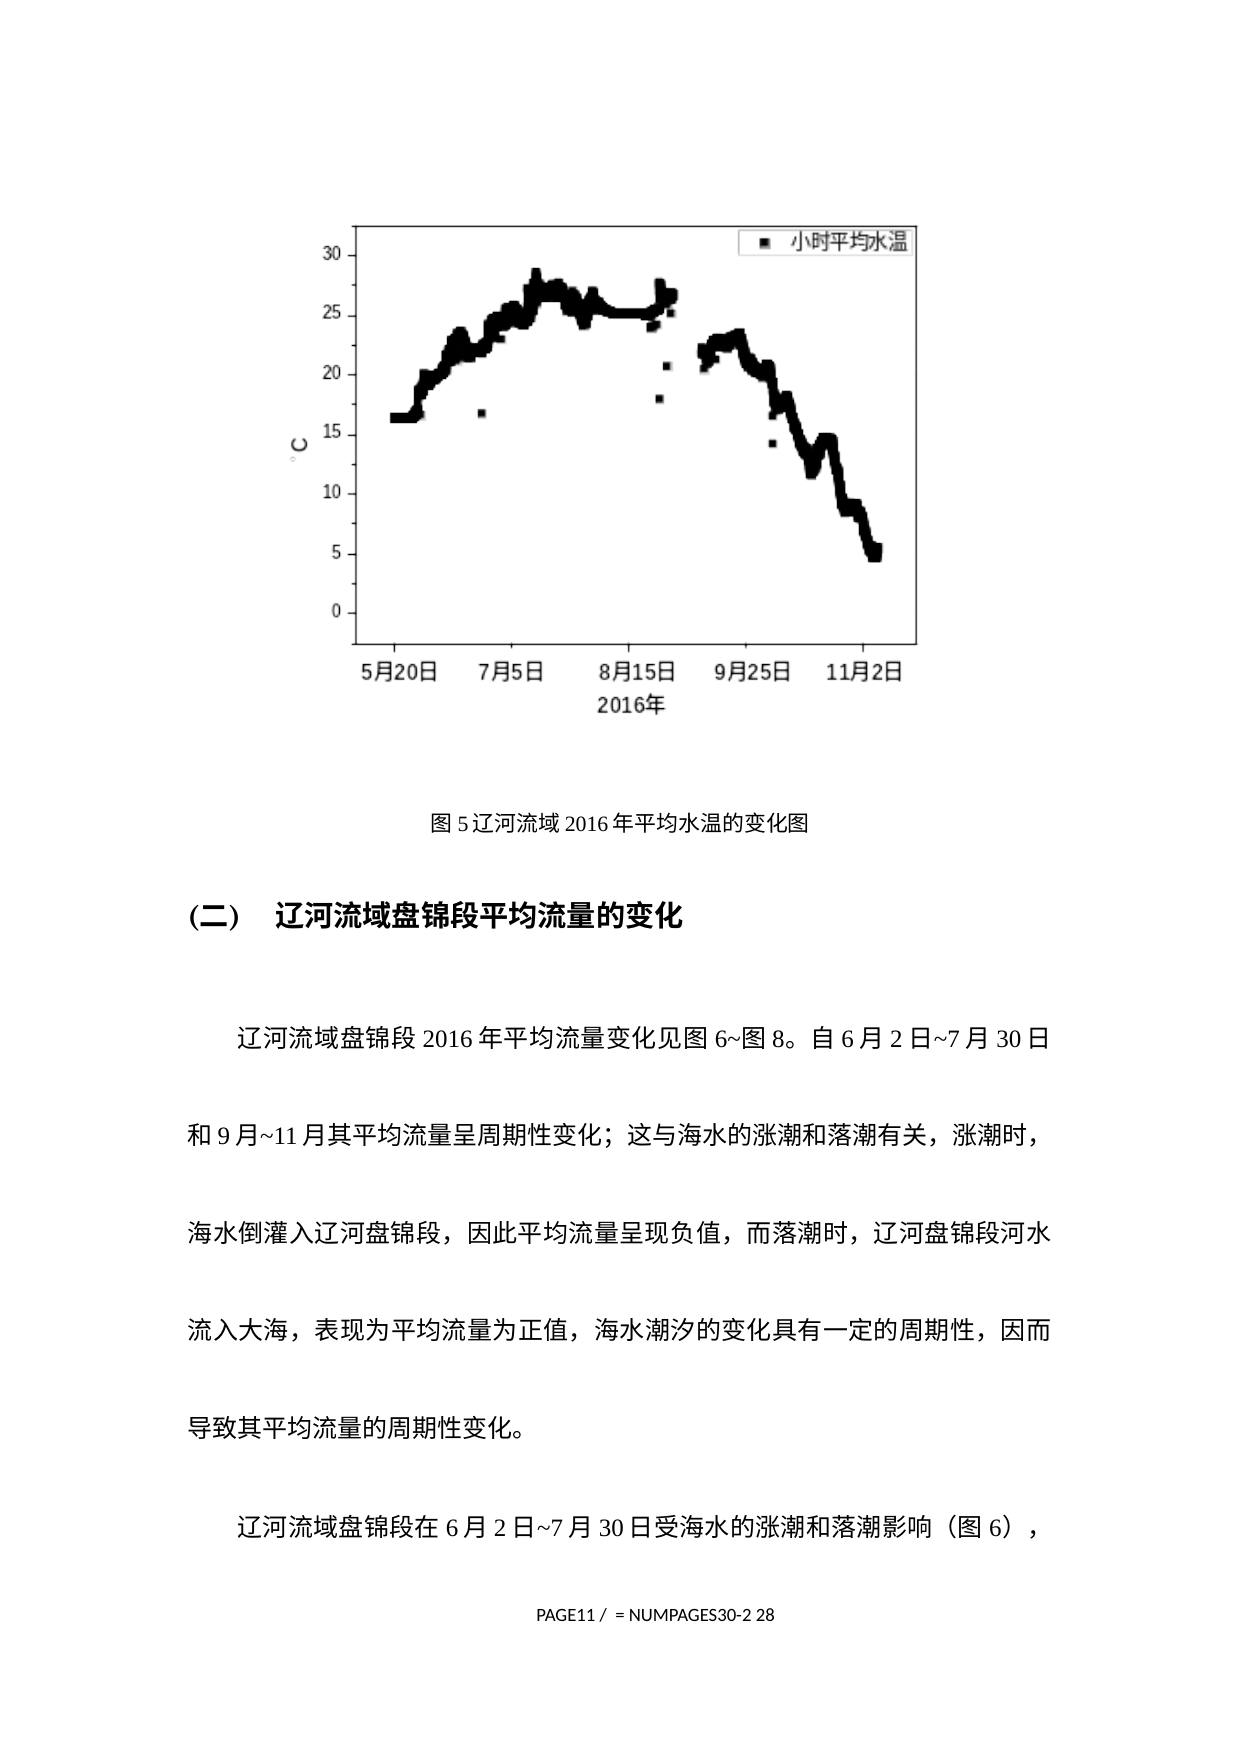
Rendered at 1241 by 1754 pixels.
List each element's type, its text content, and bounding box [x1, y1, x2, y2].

text 辽河流域盘锦段2016年平均流量变化见图6~图8。自6月2日~7月30日和9月~11月其平均流量呈周期性变化；这与海水的涨潮和落潮有关，涨潮时，海水倒灌入辽河盘锦段，因此平均流量呈现负值，而落潮时，辽河盘锦段河水流入大海，表现为平均流量为正值，海水潮汐的变化具有一定的周期性，因而导致其平均流量的周期性变化。 [187, 1004, 1053, 1459]
text 图 5辽河流域2016年平均水温的变化图 [187, 806, 1053, 838]
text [187, 1493, 1053, 1558]
subtitle 辽河流域盘锦段平均流量的变化 [187, 881, 1053, 946]
